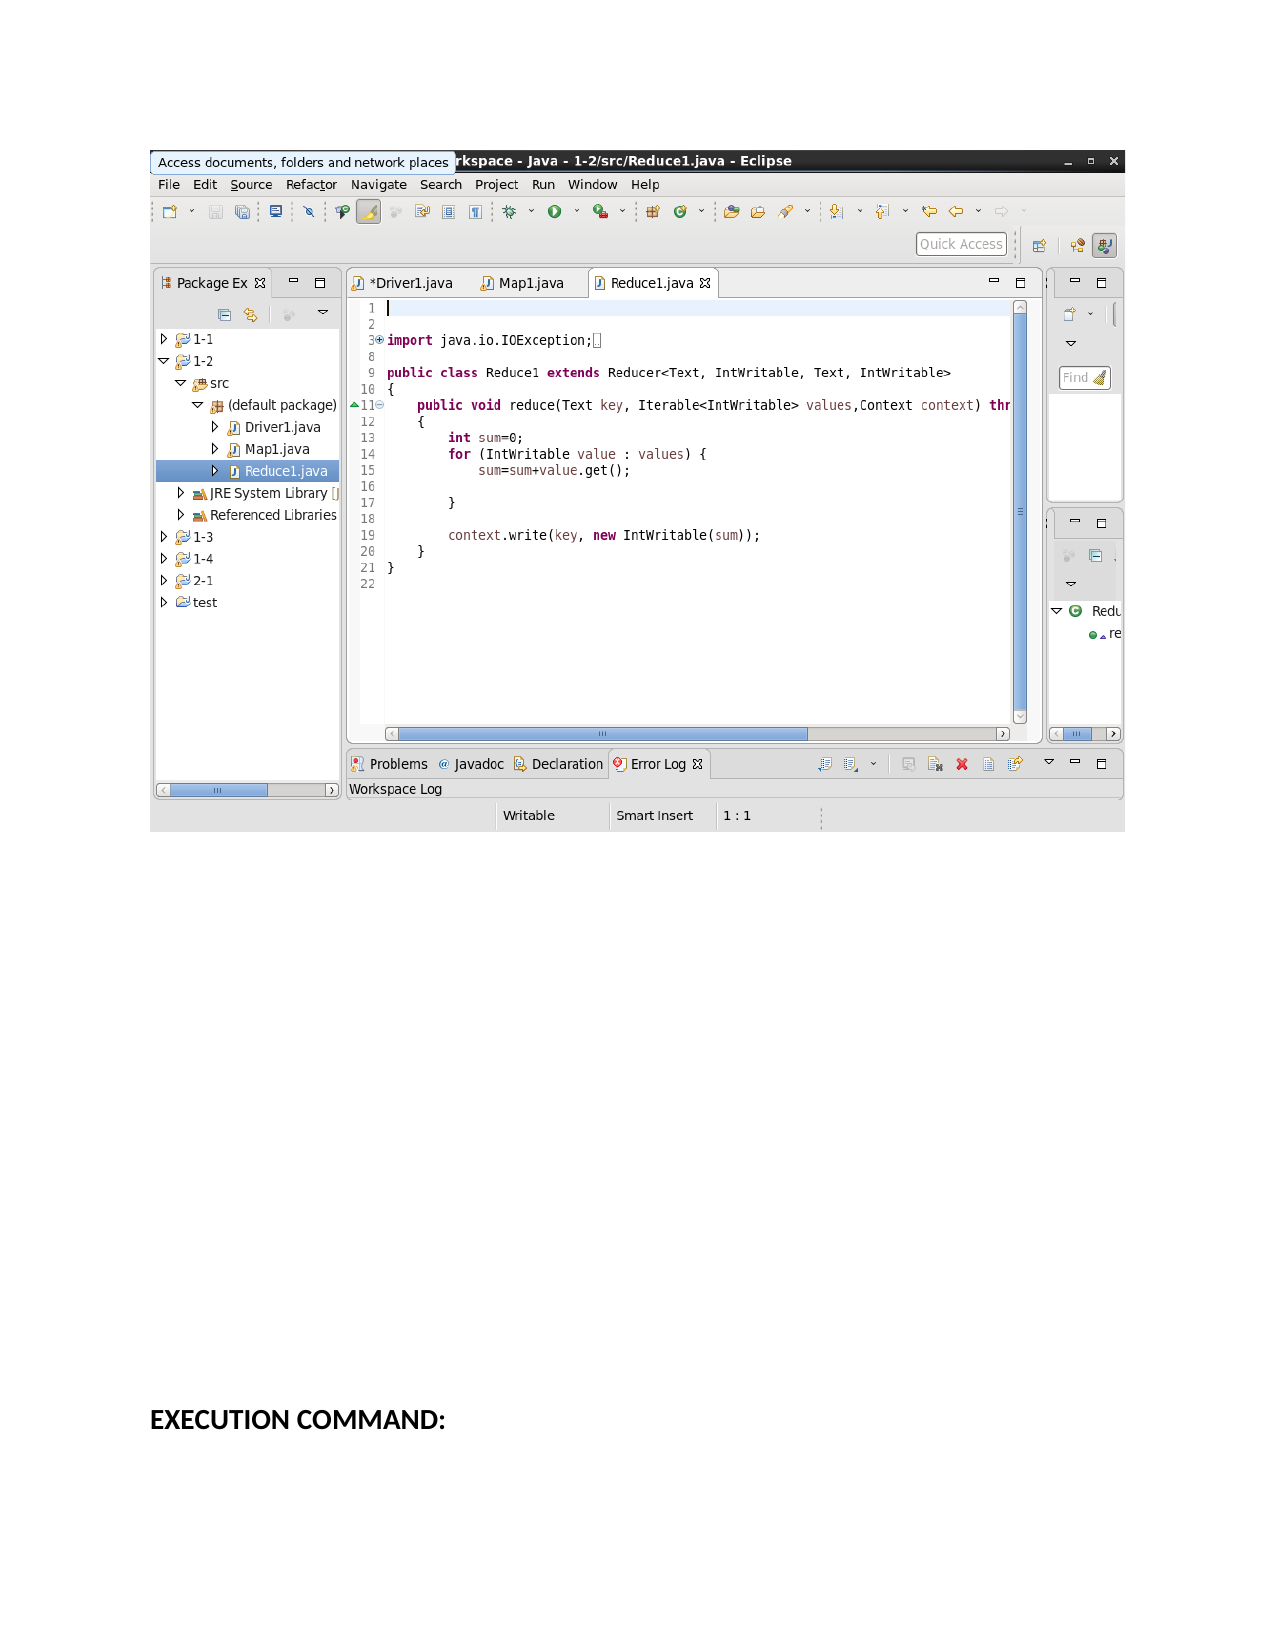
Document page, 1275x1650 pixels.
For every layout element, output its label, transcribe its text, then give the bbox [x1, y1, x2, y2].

text EXECUTION COMMAND: [150, 1401, 1125, 1437]
picture [150, 150, 1125, 832]
